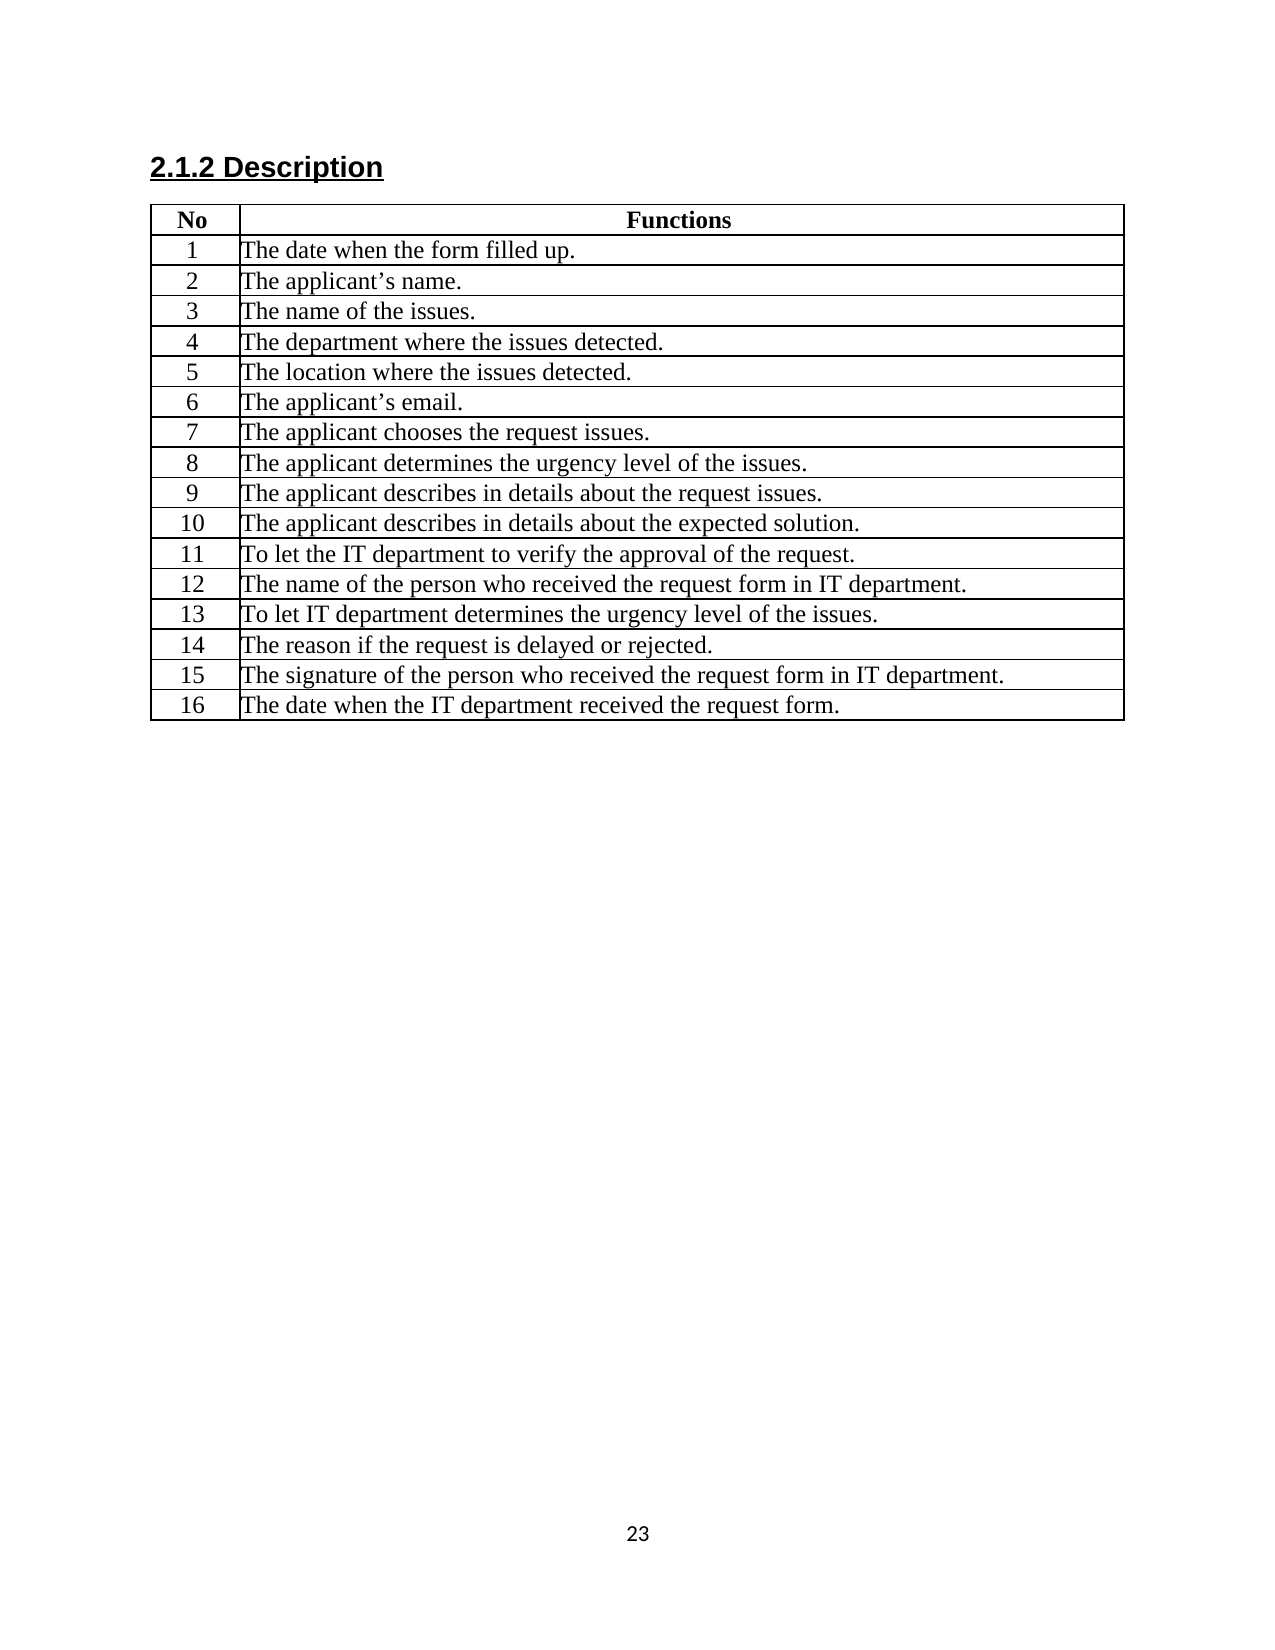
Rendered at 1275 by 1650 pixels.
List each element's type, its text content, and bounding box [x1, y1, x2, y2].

table_cell 5 [152, 357, 239, 386]
table_cell The name of the person who received the request form in IT department. [241, 569, 1123, 598]
table_cell 3 [152, 296, 239, 325]
subtitle 2.1.2 Description [150, 150, 1125, 183]
table_cell 14 [152, 630, 239, 658]
table_cell The applicant determines the urgency level of the issues. [241, 448, 1123, 477]
table_cell The date when the IT department received the request form. [241, 690, 1123, 719]
table_cell 6 [152, 387, 239, 416]
table_cell The applicant describes in details about the request issues. [241, 478, 1123, 507]
table_header Functions [241, 205, 1123, 234]
table_cell To let IT department determines the urgency level of the issues. [241, 600, 1123, 628]
table_cell The department where the issues detected. [241, 327, 1123, 355]
table_cell 7 [152, 418, 239, 446]
table_cell 8 [152, 448, 239, 477]
table_cell 13 [152, 600, 239, 628]
table_cell The applicant chooses the request issues. [241, 418, 1123, 446]
table_cell The reason if the request is delayed or rejected. [241, 630, 1123, 658]
table_cell 11 [152, 539, 239, 567]
table_cell The date when the form filled up. [241, 236, 1123, 264]
table_cell The applicant describes in details about the expected solution. [241, 508, 1123, 537]
table_cell The applicant’s email. [241, 387, 1123, 416]
table_cell The signature of the person who received the request form in IT department. [241, 660, 1123, 689]
table_cell 9 [152, 478, 239, 507]
table_cell The applicant’s name. [241, 266, 1123, 295]
table_cell 2 [152, 266, 239, 295]
table_cell 1 [152, 236, 239, 264]
table_cell 12 [152, 569, 239, 598]
table_cell To let the IT department to verify the approval of the request. [241, 539, 1123, 567]
table_cell 15 [152, 660, 239, 689]
table_cell 16 [152, 690, 239, 719]
table_header No [152, 205, 239, 234]
table_cell 10 [152, 508, 239, 537]
table_cell The location where the issues detected. [241, 357, 1123, 386]
table_cell 4 [152, 327, 239, 355]
table_cell The name of the issues. [241, 296, 1123, 325]
